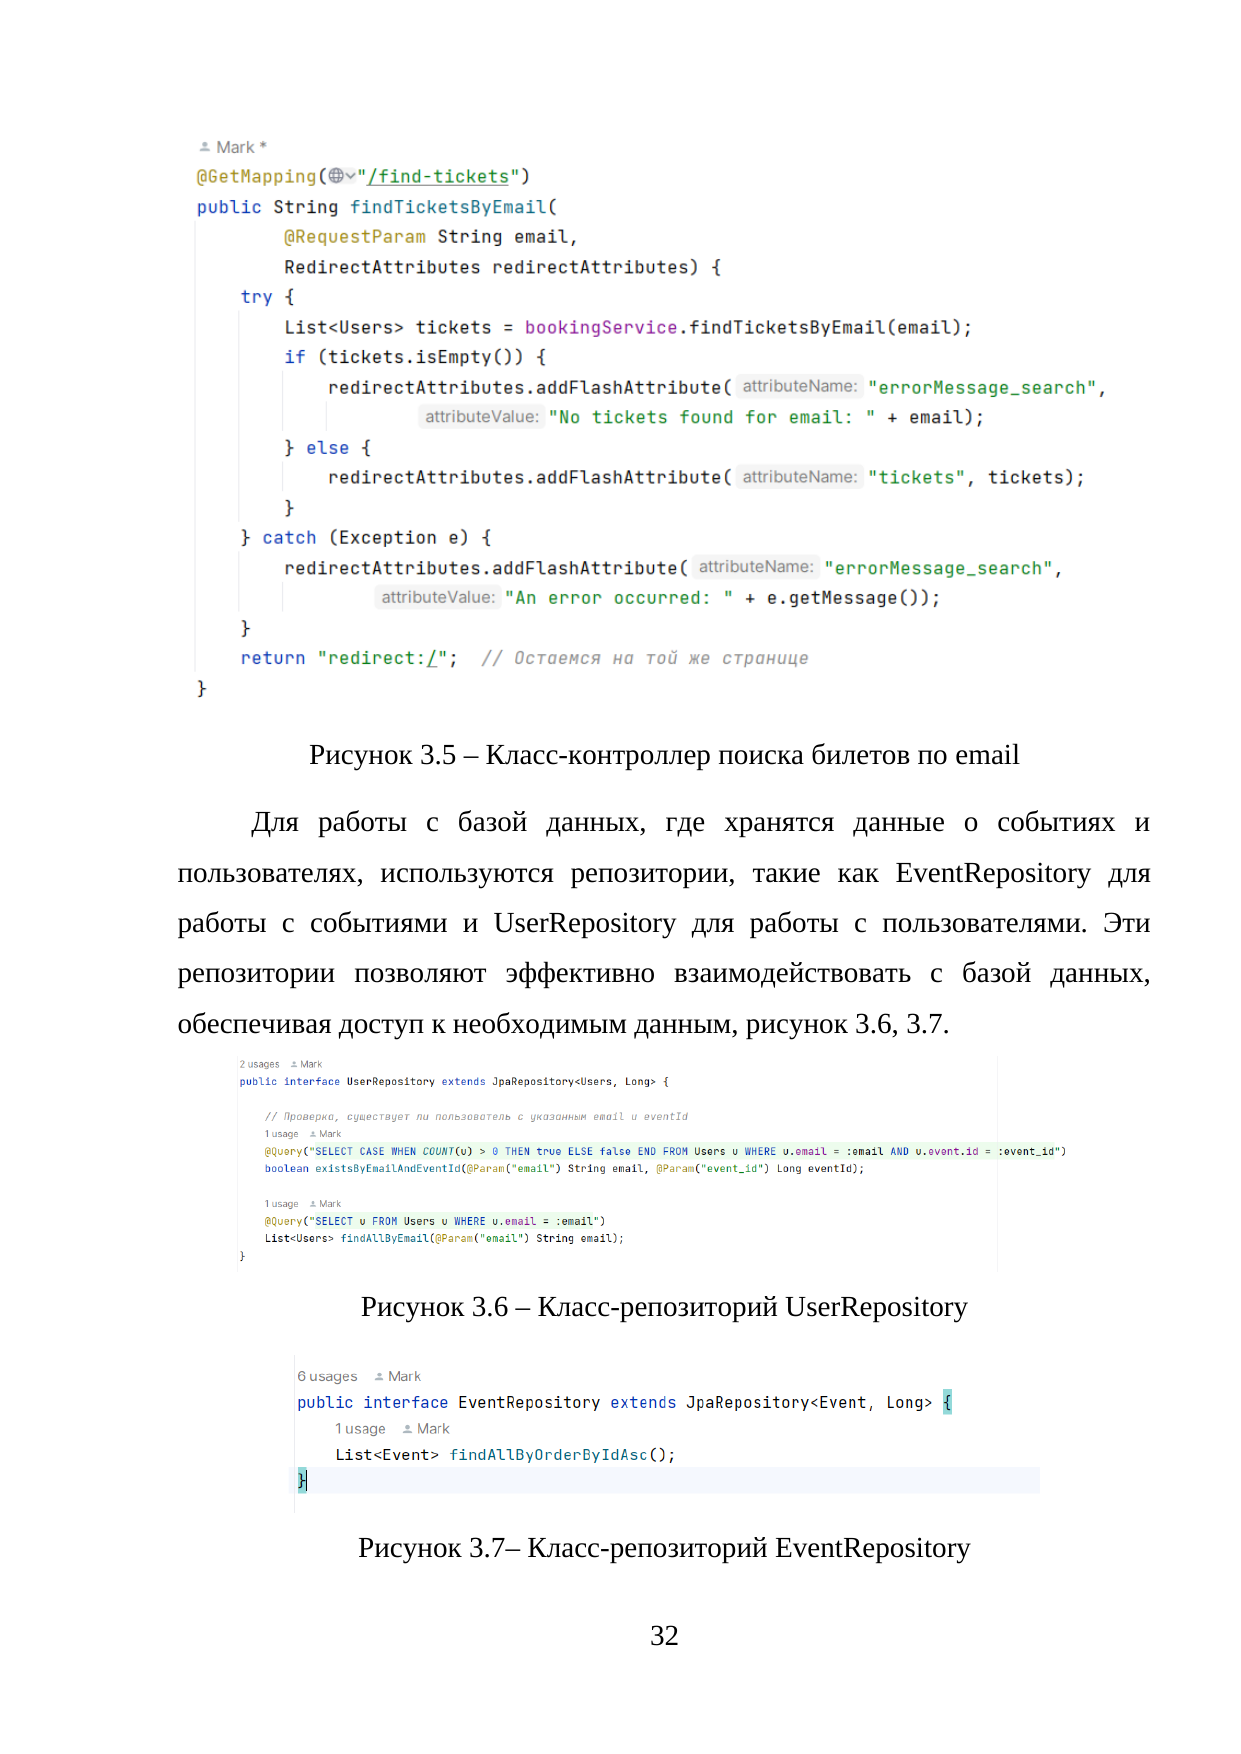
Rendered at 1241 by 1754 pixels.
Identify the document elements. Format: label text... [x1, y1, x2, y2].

text Рисунок 3.6 – Класс-репозиторий UserRepository [177, 1289, 1152, 1322]
text Для работы с базой данных, где хранятся данные о событиях и пользователях, используются репозитории, такие как EventRepository для работы с событиями и UserRepository для работы с пользователями. Эти репозитории позволяют эффективно взаимодействовать с базой данных, обеспечивая доступ к необходимым данным, рисунок 3.6, 3.7. [177, 804, 1152, 1039]
text Рисунок 3.5 – Класс-контроллер поиска билетов по email [177, 737, 1152, 771]
picture [177, 118, 1152, 721]
picture [288, 1355, 1040, 1513]
picture [236, 1056, 1092, 1272]
text Рисунок 3.7– Класс-репозиторий EventRepository [177, 1530, 1152, 1563]
